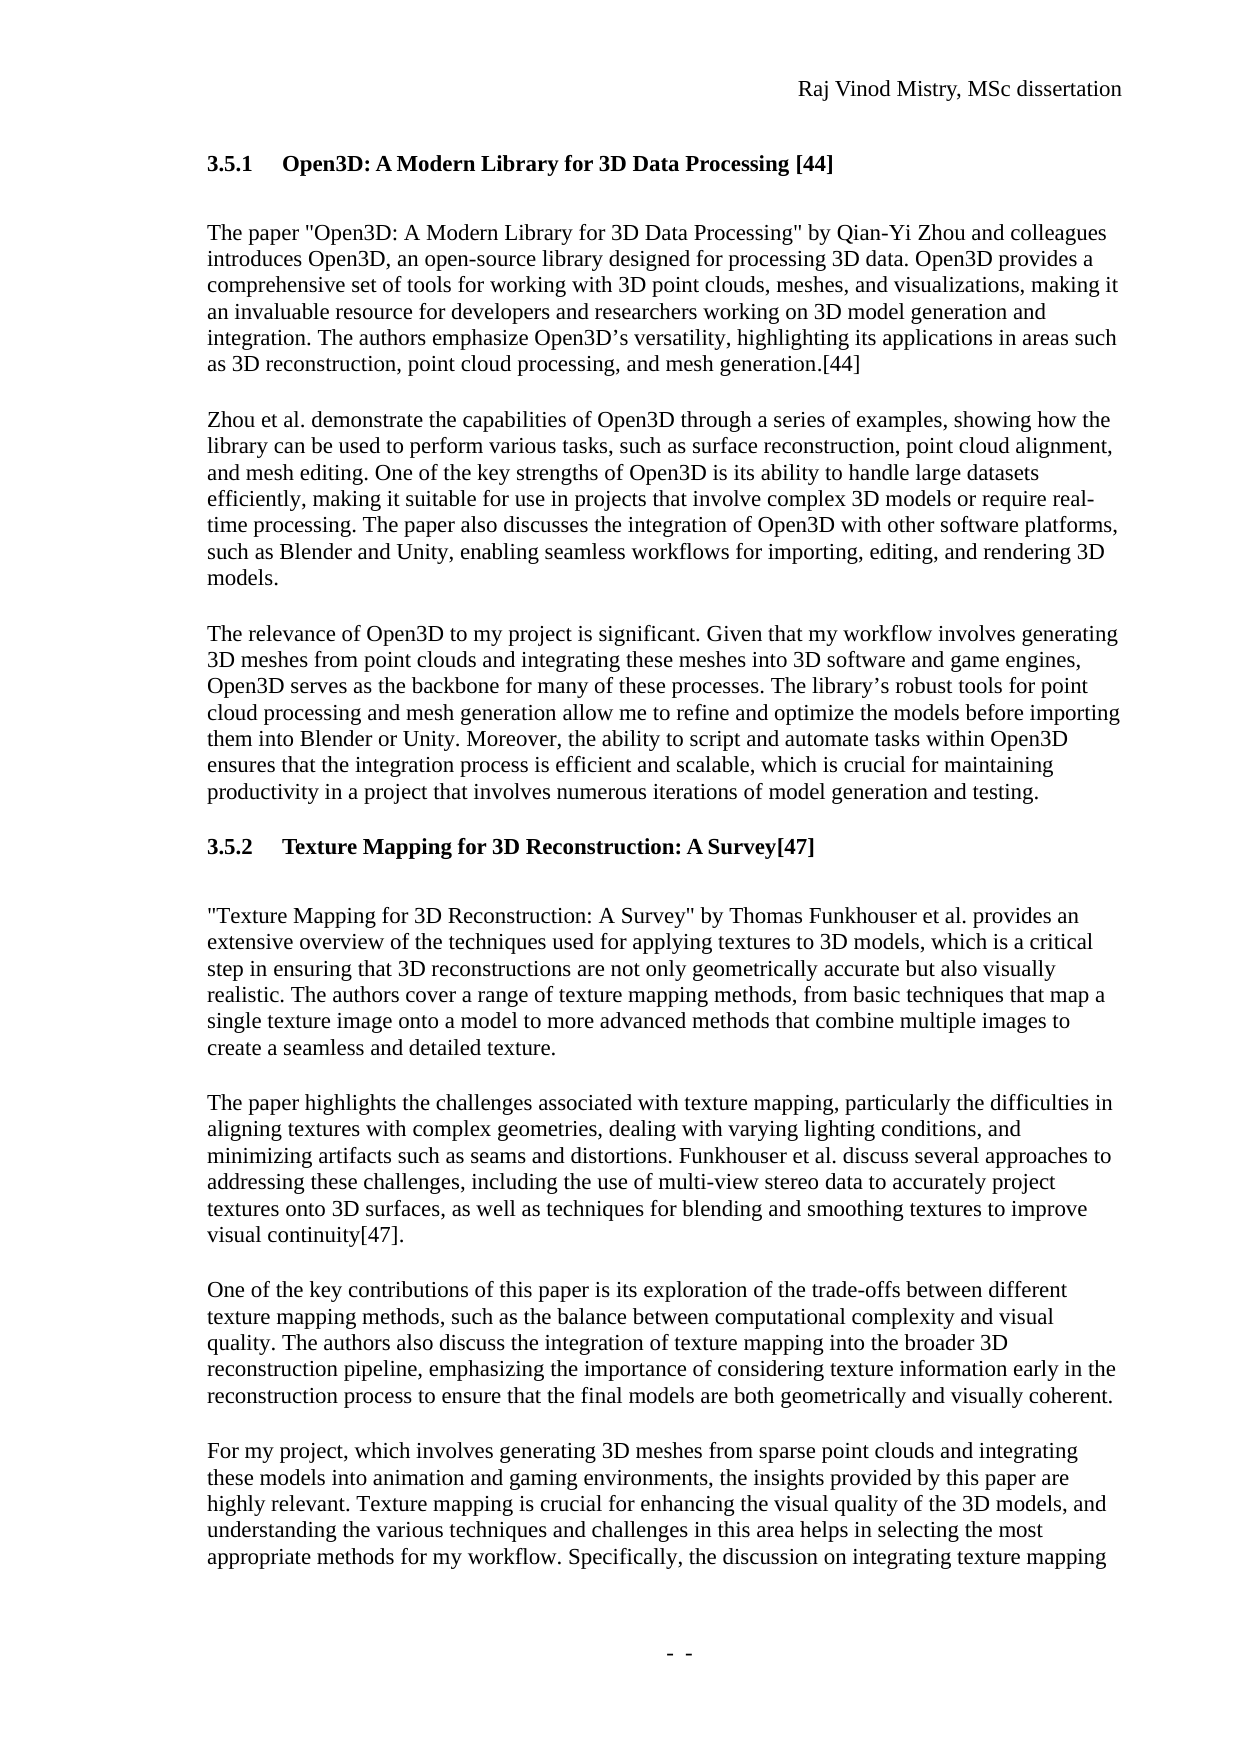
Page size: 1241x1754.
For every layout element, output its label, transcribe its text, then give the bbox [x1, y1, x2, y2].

subtitle Texture Mapping for 3D Reconstruction: A Survey[47] [207, 833, 1122, 859]
text The paper highlights the challenges associated with texture mapping, particularly the difficulties in aligning textures with complex geometries, dealing with varying lighting conditions, and minimizing artifacts such as seams and distortions. Funkhouser et al. discuss several approaches to addressing these challenges, including the use of multi-view stereo data to accurately project textures onto 3D surfaces, as well as techniques for blending and smoothing textures to improve visual continuity[47]. [207, 1089, 1122, 1247]
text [207, 1437, 1122, 1569]
subtitle Open3D: A Modern Library for 3D Data Processing [44] [207, 150, 1122, 176]
text Zhou et al. demonstrate the capabilities of Open3D through a series of examples, showing how the library can be used to perform various tasks, such as surface reconstruction, point cloud alignment, and mesh editing. One of the key strengths of Open3D is its ability to handle large datasets efficiently, making it suitable for use in projects that involve complex 3D models or require real-time processing. The paper also discusses the integration of Open3D with other software platforms, such as Blender and Unity, enabling seamless workflows for importing, editing, and rendering 3D models​. [207, 406, 1122, 590]
text "Texture Mapping for 3D Reconstruction: A Survey" by Thomas Funkhouser et al. provides an extensive overview of the techniques used for applying textures to 3D models, which is a critical step in ensuring that 3D reconstructions are not only geometrically accurate but also visually realistic. The authors cover a range of texture mapping methods, from basic techniques that map a single texture image onto a model to more advanced methods that combine multiple images to create a seamless and detailed texture. [207, 902, 1122, 1060]
text One of the key contributions of this paper is its exploration of the trade-offs between different texture mapping methods, such as the balance between computational complexity and visual quality. The authors also discuss the integration of texture mapping into the broader 3D reconstruction pipeline, emphasizing the importance of considering texture information early in the reconstruction process to ensure that the final models are both geometrically and visually coherent. [207, 1276, 1122, 1408]
text The relevance of Open3D to my project is significant. Given that my workflow involves generating 3D meshes from point clouds and integrating these meshes into 3D software and game engines, Open3D serves as the backbone for many of these processes. The library’s robust tools for point cloud processing and mesh generation allow me to refine and optimize the models before importing them into Blender or Unity. Moreover, the ability to script and automate tasks within Open3D ensures that the integration process is efficient and scalable, which is crucial for maintaining productivity in a project that involves numerous iterations of model generation and testing. [207, 619, 1122, 804]
text The paper "Open3D: A Modern Library for 3D Data Processing" by Qian-Yi Zhou and colleagues introduces Open3D, an open-source library designed for processing 3D data. Open3D provides a comprehensive set of tools for working with 3D point clouds, meshes, and visualizations, making it an invaluable resource for developers and researchers working on 3D model generation and integration. The authors emphasize Open3D’s versatility, highlighting its applications in areas such as 3D reconstruction, point cloud processing, and mesh generation​.[44] [207, 219, 1122, 377]
